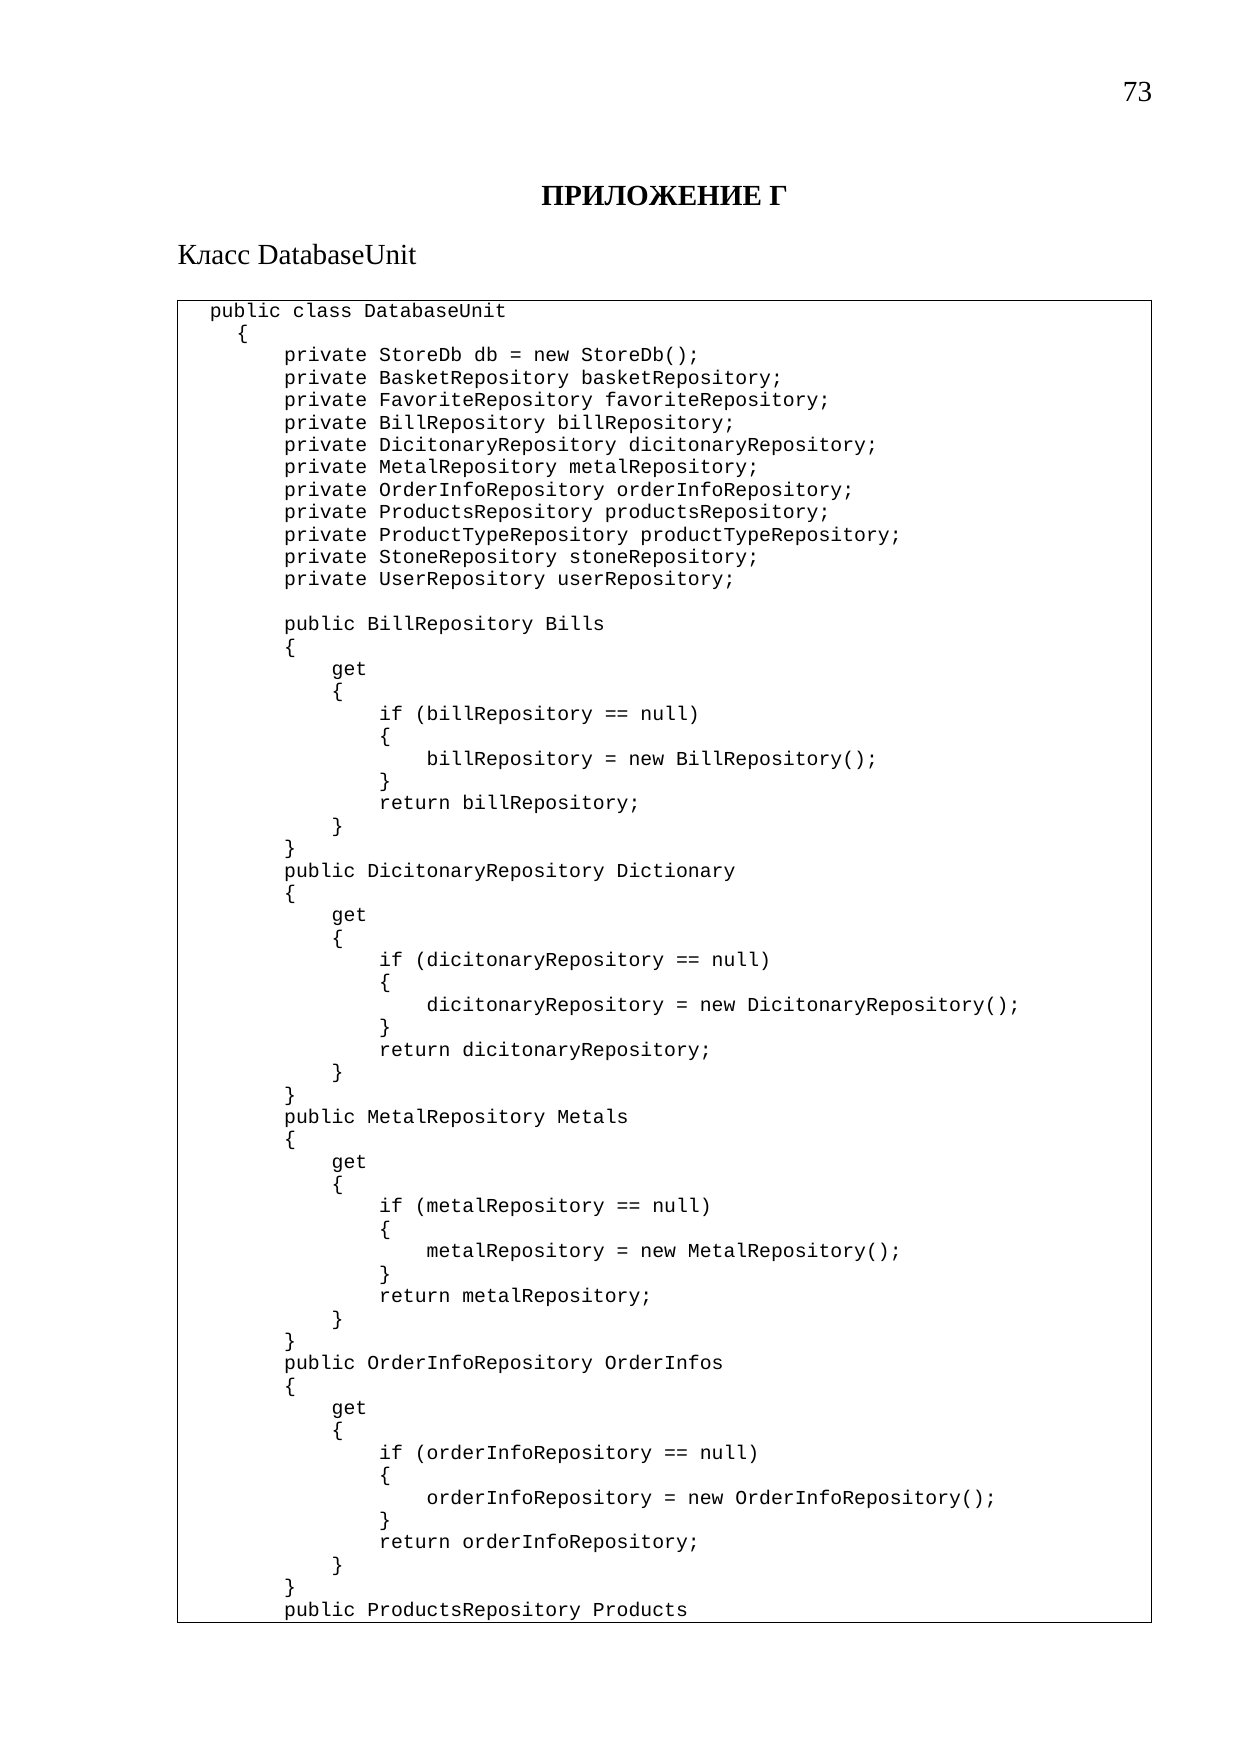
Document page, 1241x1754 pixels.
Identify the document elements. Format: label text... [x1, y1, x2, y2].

text Класс DatabaseUnit [177, 237, 1152, 270]
text ПРИЛОЖЕНИЕ Г [177, 178, 1152, 212]
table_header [178, 301, 1151, 1622]
